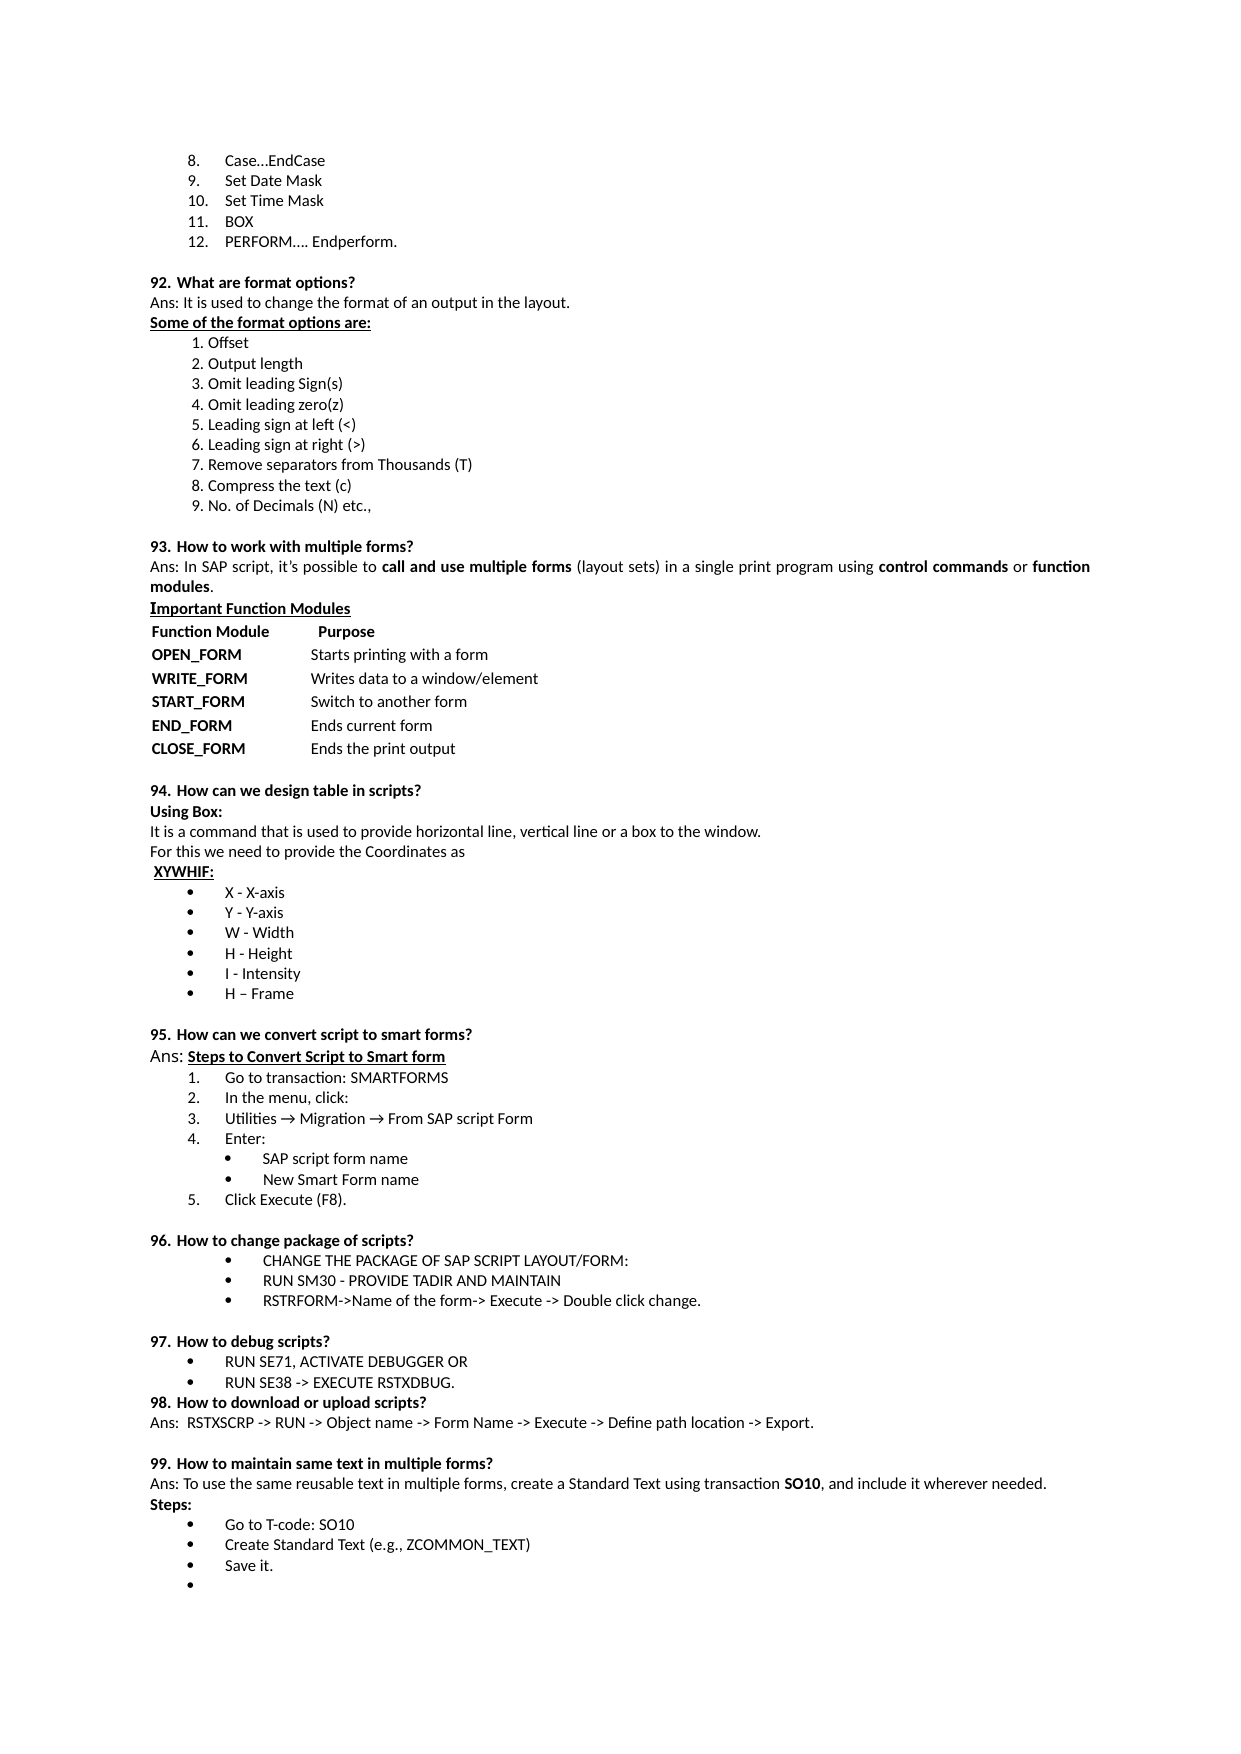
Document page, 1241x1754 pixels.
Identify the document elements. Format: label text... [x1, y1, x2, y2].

text 4. Omit leading zero(z) [150, 394, 1090, 414]
table_cell CLOSE_FORM [150, 737, 298, 760]
text Ans: It is used to change the format of an output in the layout. [150, 292, 1090, 312]
text 99. How to maintain same text in multiple forms? [150, 1453, 1090, 1473]
list H – Frame [187, 984, 1090, 1004]
text Ans: To use the same reusable text in multiple forms, create a Standard Text using transaction SO10, and include it wherever needed. [150, 1473, 1090, 1494]
text 93. How to work with multiple forms? [150, 536, 1090, 556]
table_cell END_FORM [150, 713, 298, 737]
text For this we need to provide the Coordinates as [150, 841, 1090, 862]
text 2. Output length [150, 353, 1090, 373]
list BOX [187, 211, 1090, 231]
table_cell Starts printing with a form [298, 643, 588, 666]
text 5. Leading sign at left (<) [150, 414, 1090, 434]
list Utilities → Migration → From SAP script Form [187, 1108, 1090, 1128]
table_cell Ends the print output [298, 737, 588, 760]
text 96. How to change package of scripts? [150, 1230, 1090, 1250]
table_cell WRITE_FORM [150, 666, 298, 690]
list Go to T-code: SO10 [187, 1514, 1090, 1534]
list Enter: [187, 1128, 1090, 1148]
table_cell Ends current form [298, 713, 588, 737]
text 98. How to download or upload scripts? [150, 1392, 1090, 1413]
list SAP script form name [225, 1148, 1090, 1169]
list PERFORM…. Endperform. [187, 231, 1090, 252]
list Set Date Mask [187, 170, 1090, 191]
list Save it. [187, 1555, 1090, 1575]
list Set Time Mask [187, 191, 1090, 211]
list W - Width [187, 923, 1090, 943]
text 6. Leading sign at right (>) [150, 434, 1090, 455]
text Ans: In SAP script, it’s possible to call and use multiple forms (layout sets) in a single print program using control commands or function modules. [150, 556, 1090, 597]
text 92. What are format options? [150, 272, 1090, 292]
text Ans: RSTXSCRP -> RUN -> Object name -> Form Name -> Execute -> Define path location -> Export. [150, 1413, 1090, 1433]
list RSTRFORM->Name of the form-> Execute -> Double click change. [225, 1291, 1090, 1311]
list Y - Y-axis [187, 902, 1090, 923]
list H - Height [187, 943, 1090, 963]
list In the menu, click: [187, 1088, 1090, 1108]
text Important Function Modules [150, 597, 1090, 619]
table_cell OPEN_FORM [150, 643, 298, 666]
list Create Standard Text (e.g., ZCOMMON_TEXT) [187, 1534, 1090, 1555]
text Ans: Steps to Convert Script to Smart form [150, 1044, 1090, 1067]
text Using Box: [150, 801, 1090, 821]
table_header Function Module [150, 620, 298, 643]
table_cell START_FORM [150, 690, 298, 713]
text 95. How can we convert script to smart forms? [150, 1024, 1090, 1044]
text 8. Compress the text (c) [150, 475, 1090, 495]
text 1. Offset [150, 333, 1090, 353]
text Some of the format options are: [150, 312, 1090, 333]
list CHANGE THE PACKAGE OF SAP SCRIPT LAYOUT/FORM: [225, 1250, 1090, 1270]
text XYWHIF: [150, 862, 1090, 882]
text 3. Omit leading Sign(s) [150, 373, 1090, 394]
text 9. No. of Decimals (N) etc., [150, 495, 1090, 516]
text Steps: [150, 1494, 1090, 1514]
text It is a command that is used to provide horizontal line, vertical line or a box to the window. [150, 821, 1090, 841]
list RUN SE38 -> EXECUTE RSTXDBUG. [187, 1372, 1090, 1392]
list RUN SE71, ACTIVATE DEBUGGER OR [187, 1352, 1090, 1372]
table_cell Writes data to a window/element [298, 666, 588, 690]
list I - Intensity [187, 963, 1090, 984]
table_header Purpose [298, 620, 588, 643]
list X - X-axis [187, 882, 1090, 902]
list Go to transaction: SMARTFORMS [187, 1067, 1090, 1088]
list New Smart Form name [225, 1169, 1090, 1189]
text 97. How to debug scripts? [150, 1331, 1090, 1352]
list Click Execute (F8). [187, 1189, 1090, 1209]
list Case…EndCase [187, 150, 1090, 170]
table_cell Switch to another form [298, 690, 588, 713]
text 94. How can we design table in scripts? [150, 781, 1090, 801]
text 7. Remove separators from Thousands (T) [150, 455, 1090, 475]
list RUN SM30 - PROVIDE TADIR AND MAINTAIN [225, 1270, 1090, 1291]
